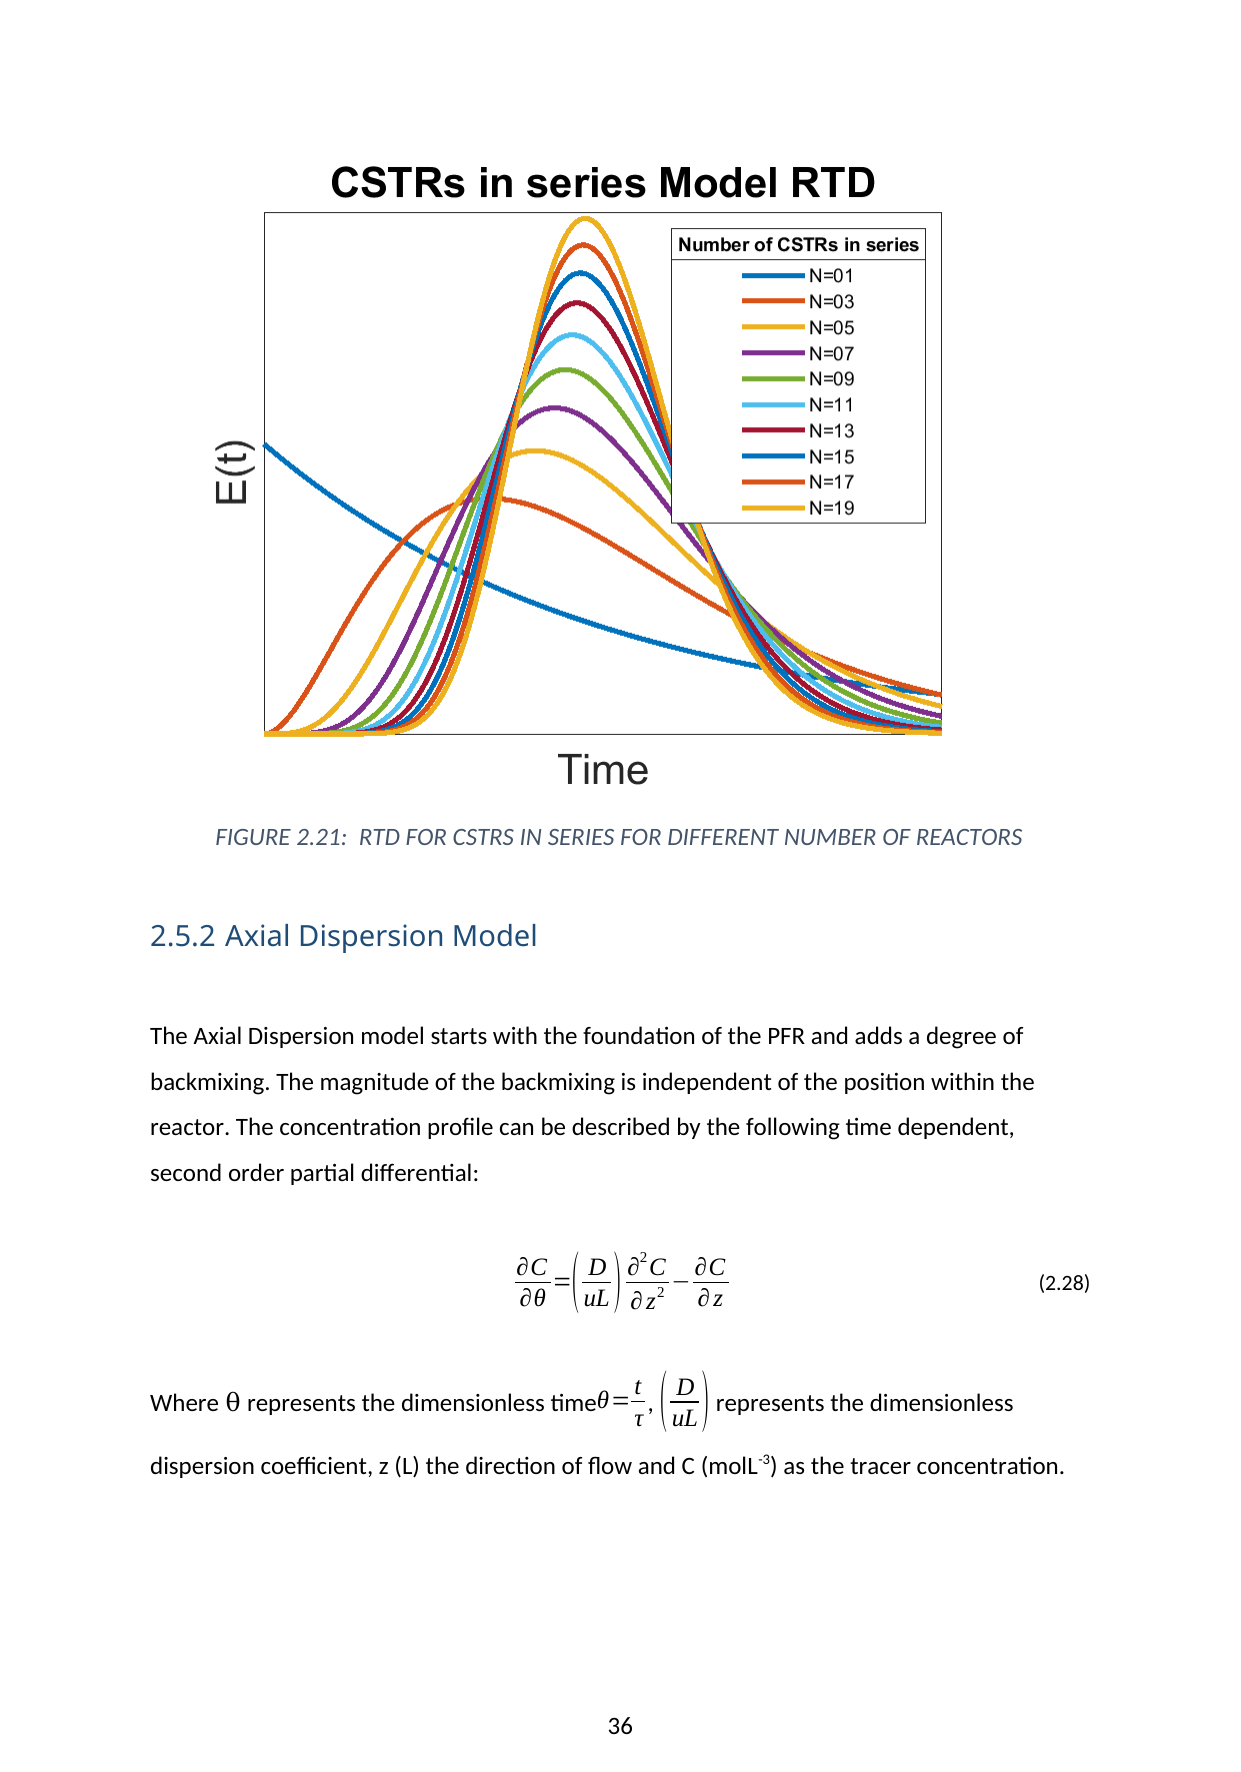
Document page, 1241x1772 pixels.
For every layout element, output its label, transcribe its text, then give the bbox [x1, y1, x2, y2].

text Where θ represents the dimensionless time, represents the dimensionless dispersion coefficient, z (L) the direction of flow and C (molL-3) as the tracer concentration. [150, 1370, 1090, 1481]
text (2.28) [150, 1249, 1090, 1315]
text The Axial Dispersion model starts with the foundation of the PFR and adds a degree of backmixing. The magnitude of the backmixing is independent of the position within the reactor. The concentration profile can be described by the following time dependent, second order partial differential: [150, 1020, 1090, 1188]
picture [150, 150, 1025, 806]
subtitle 2.5.2 Axial Dispersion Model [150, 915, 1090, 954]
